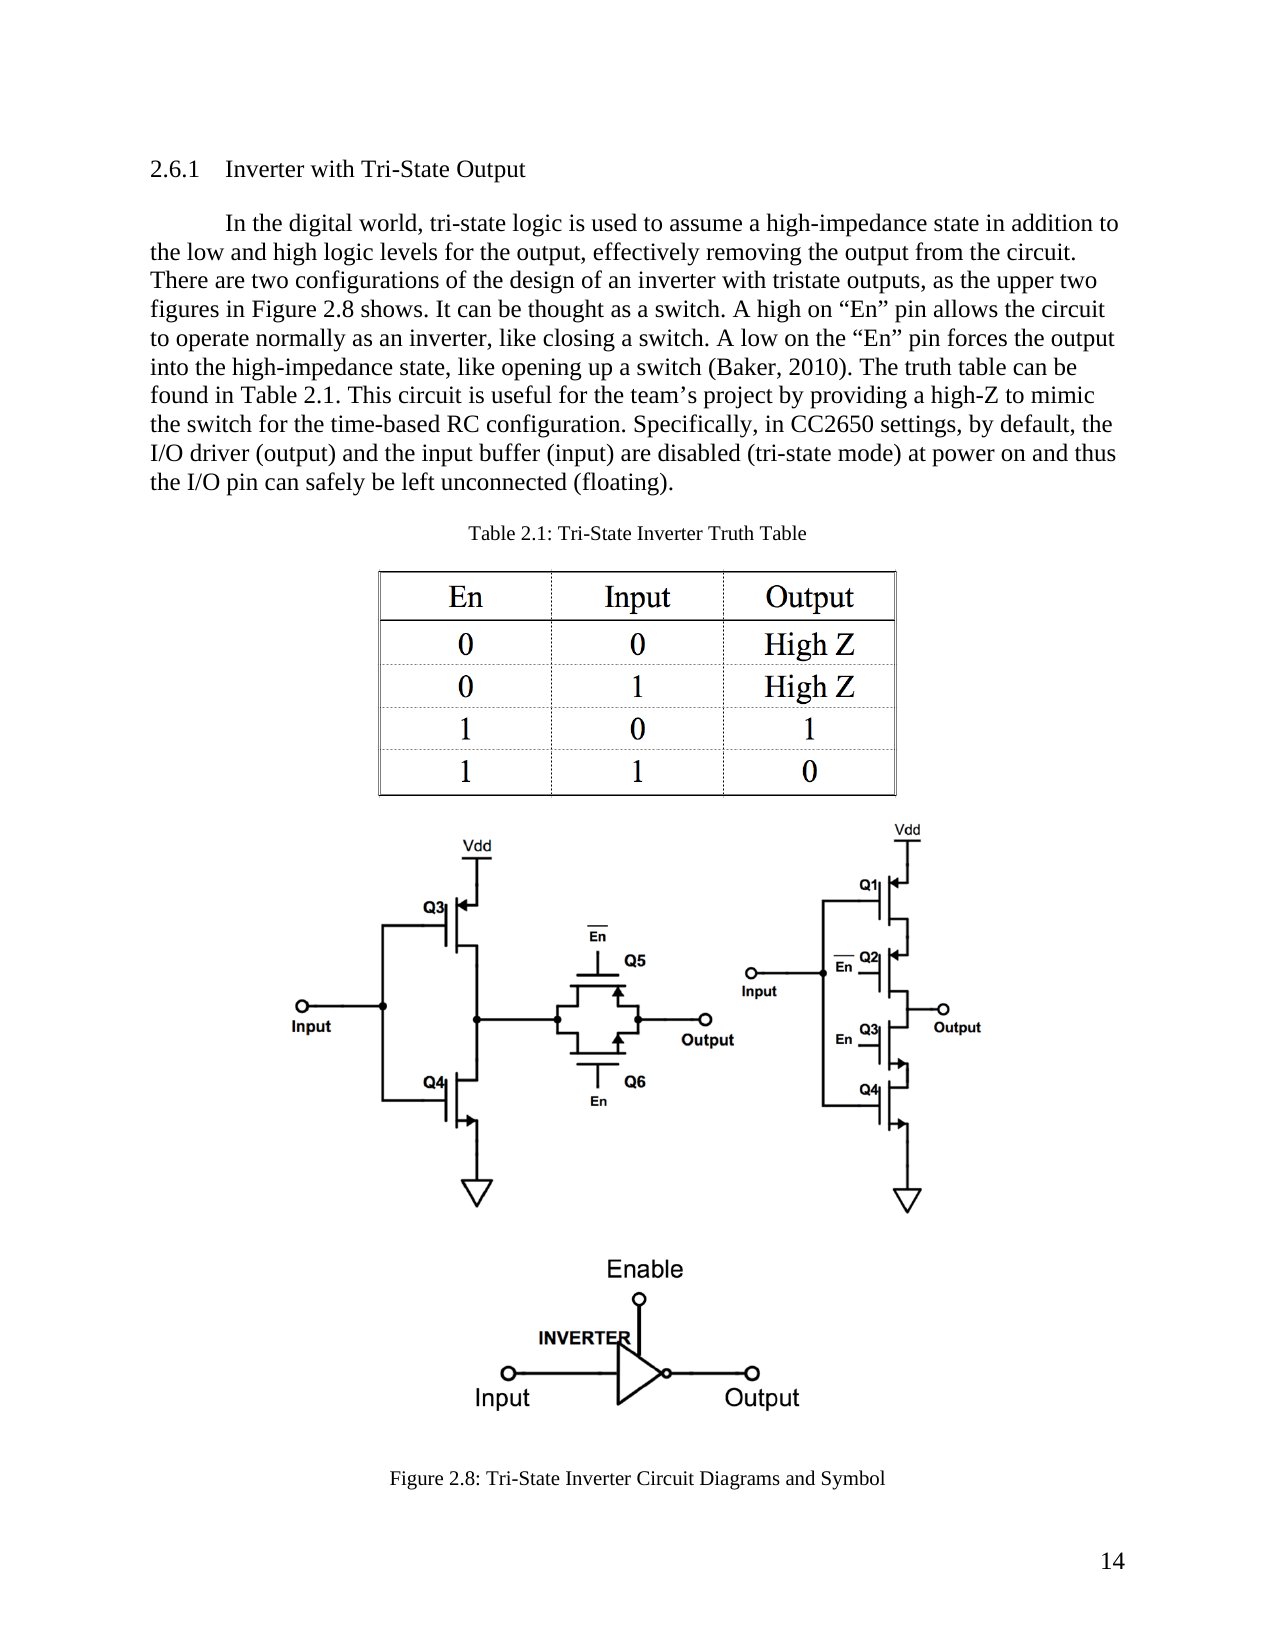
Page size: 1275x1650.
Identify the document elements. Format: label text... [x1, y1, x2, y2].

text Table 2.1: Tri-State Inverter Truth Table [150, 520, 1125, 544]
subtitle Inverter with Tri-State Output [150, 154, 1125, 183]
picture [377, 569, 898, 798]
picture [287, 823, 988, 1218]
picture [465, 1242, 810, 1441]
